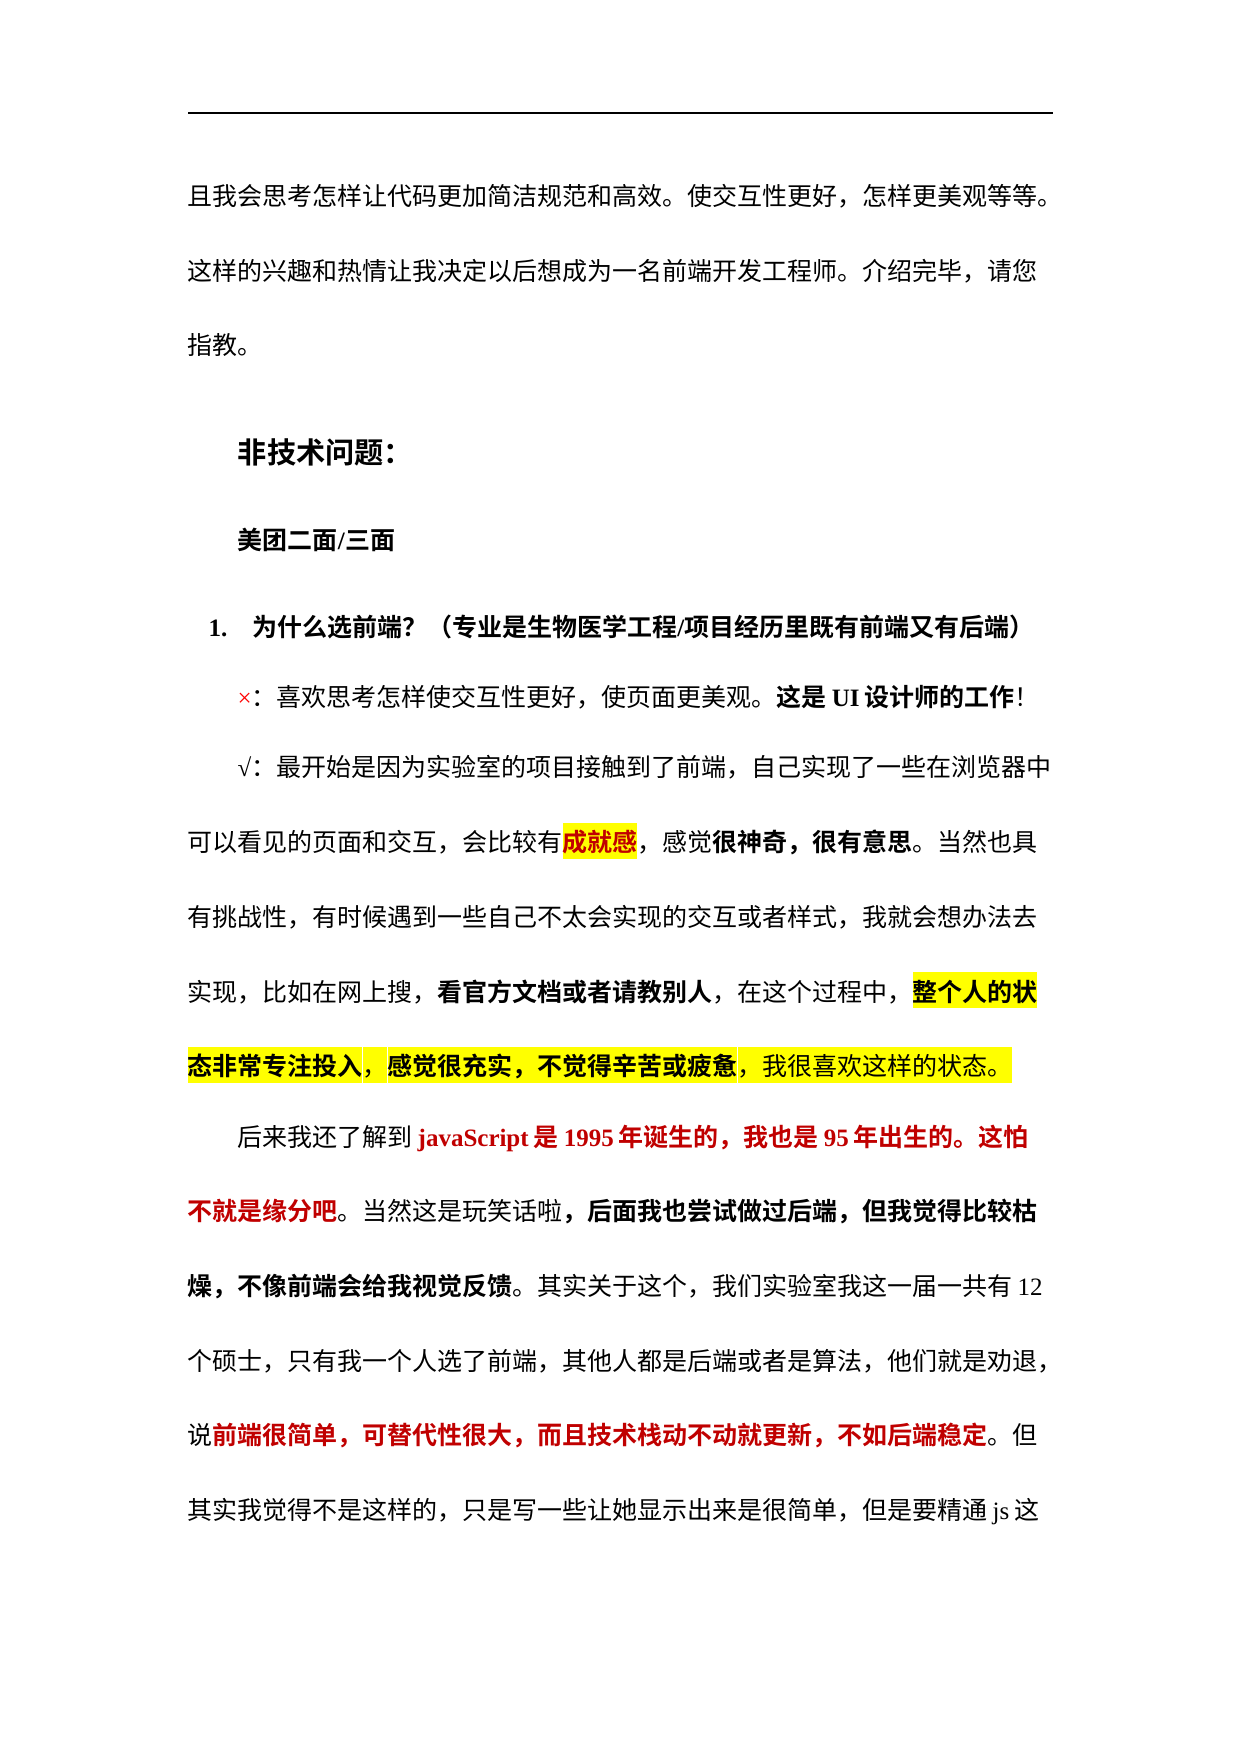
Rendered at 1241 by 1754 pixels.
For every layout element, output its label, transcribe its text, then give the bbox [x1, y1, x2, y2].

subtitle 非技术问题： [187, 418, 1053, 483]
subtitle 美团二面/三面 [187, 506, 1053, 571]
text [187, 1103, 1053, 1541]
subtitle 为什么选前端？（专业是生物医学工程/项目经历里既有前端又有后端） [208, 593, 1053, 658]
text ×：喜欢思考怎样使交互性更好，使页面更美观。这是UI设计师的工作！ [187, 663, 1053, 728]
text √：最开始是因为实验室的项目接触到了前端，自己实现了一些在浏览器中可以看见的页面和交互，会比较有成就感，感觉很神奇，很有意思。当然也具有挑战性，有时候遇到一些自己不太会实现的交互或者样式，我就会想办法去实现，比如在网上搜，看官方文档或者请教别人，在这个过程中，整个人的状态非常专注投入，感觉很充实，不觉得辛苦或疲惫，我很喜欢这样的状态。 [187, 733, 1053, 1097]
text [187, 162, 1053, 376]
